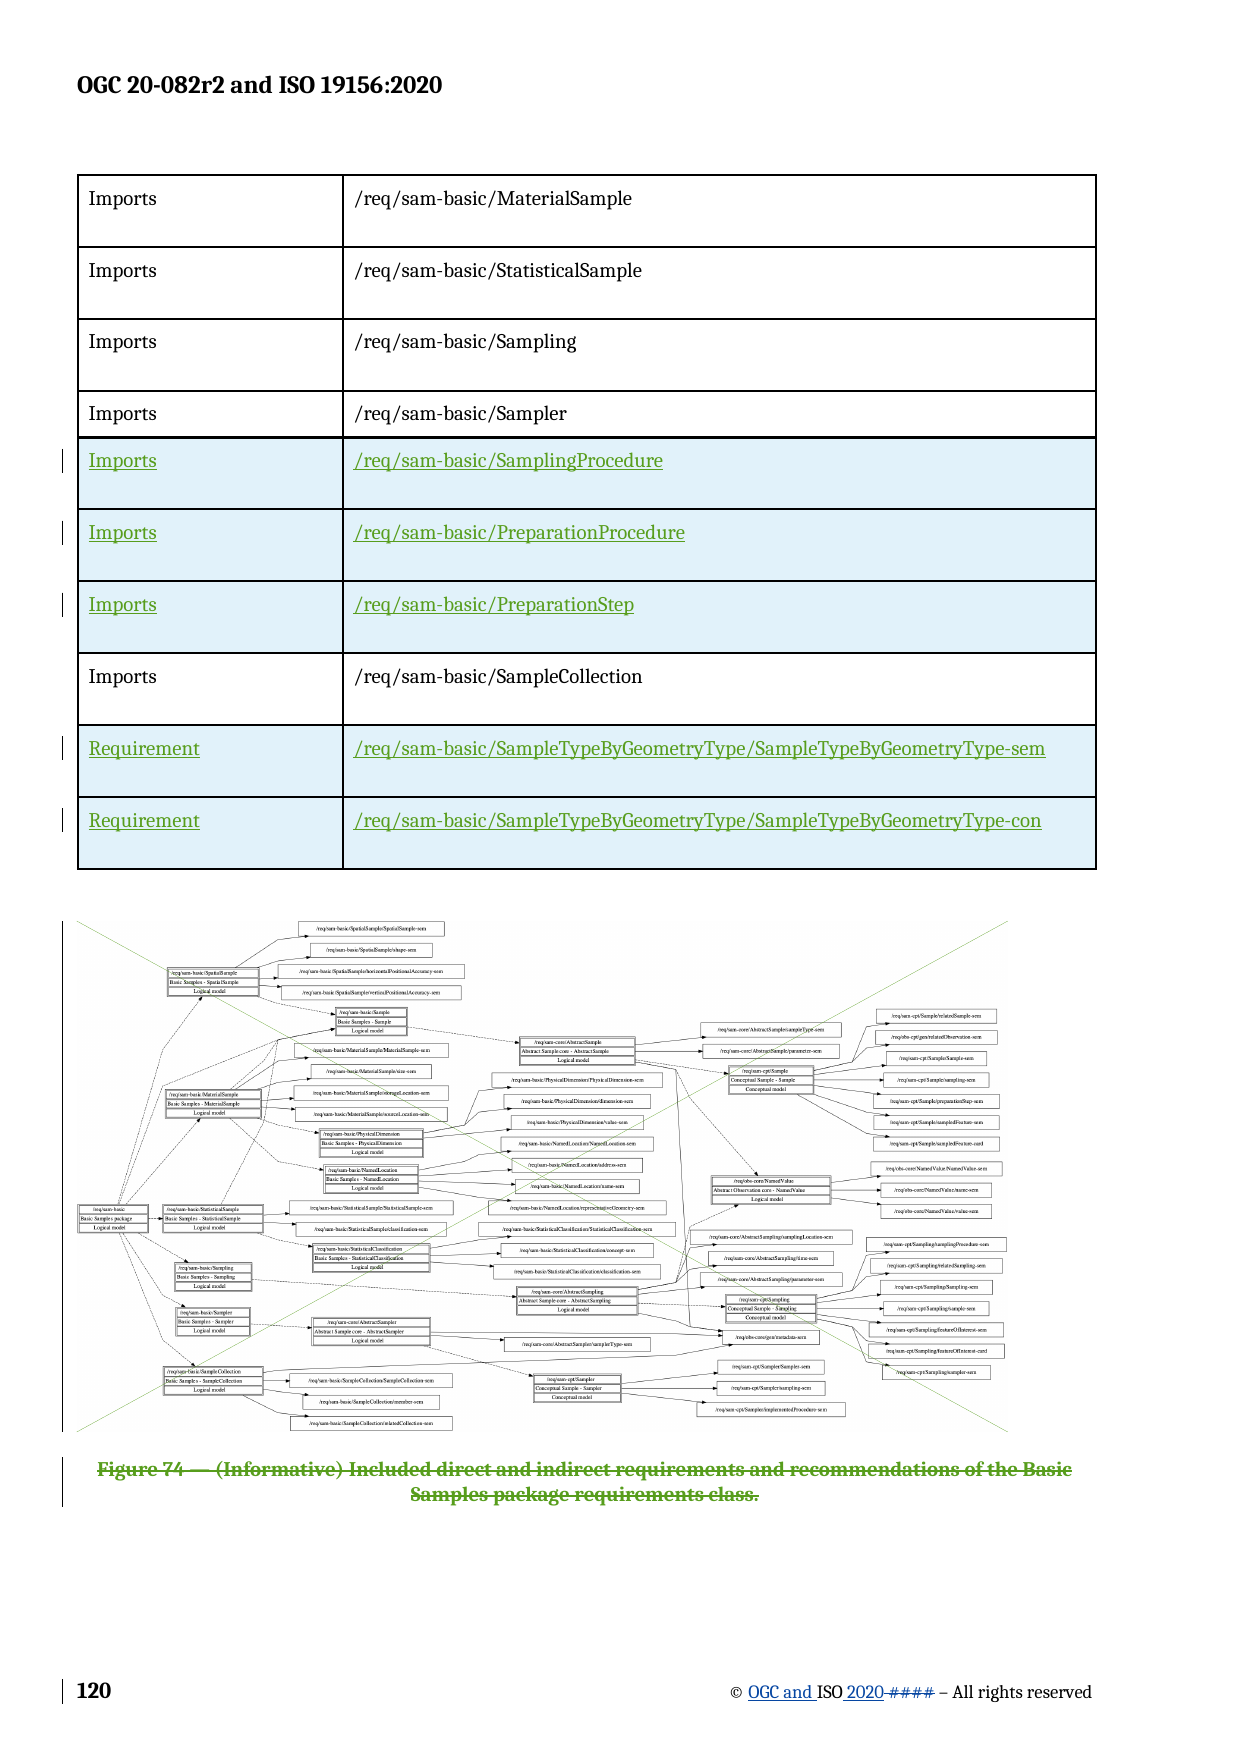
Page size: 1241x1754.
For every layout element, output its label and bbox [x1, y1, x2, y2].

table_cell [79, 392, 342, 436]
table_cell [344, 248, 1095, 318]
picture [544, 922, 1008, 1431]
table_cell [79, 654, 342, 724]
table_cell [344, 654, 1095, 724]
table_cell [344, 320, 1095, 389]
picture [76, 922, 541, 1431]
picture [79, 921, 1005, 1175]
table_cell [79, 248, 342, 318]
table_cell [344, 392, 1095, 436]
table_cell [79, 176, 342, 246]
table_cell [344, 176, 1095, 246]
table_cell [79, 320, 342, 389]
picture [79, 1178, 1005, 1432]
